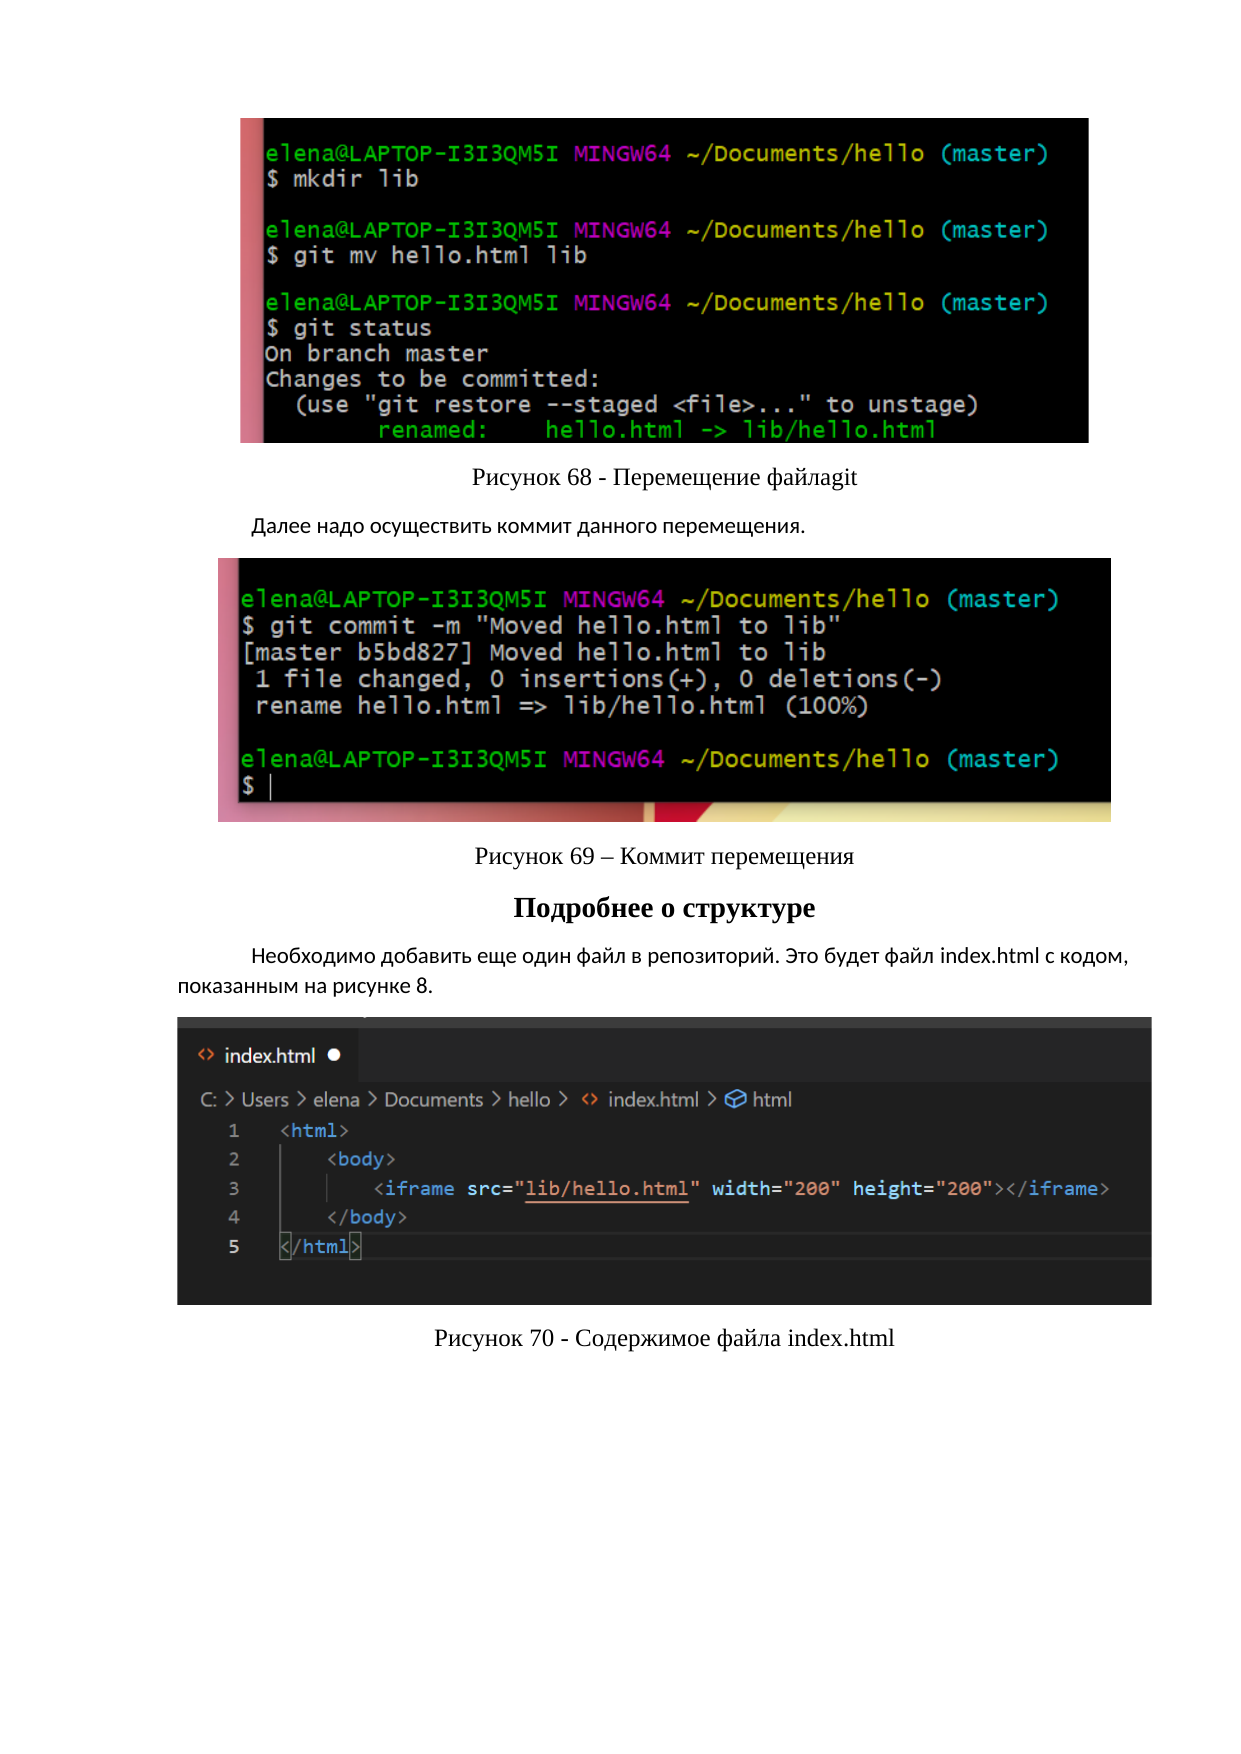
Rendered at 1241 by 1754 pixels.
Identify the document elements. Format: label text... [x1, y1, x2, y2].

picture [240, 118, 1089, 443]
subtitle Подробнее о структуре [177, 891, 1152, 924]
picture [177, 1017, 1152, 1305]
text Рисунок 68 - Перемещение файлаgit [177, 462, 1152, 491]
picture [218, 558, 1111, 822]
text Далее надо осуществить коммит данного перемещения. [177, 511, 1152, 539]
text Рисунок 70 - Содержимое файла index.html [177, 1323, 1152, 1352]
text Необходимо добавить еще один файл в репозиторий. Это будет файл index.html с кодом, показанным на рисунке 8. [177, 941, 1152, 999]
text Рисунок 69 – Коммит перемещения [177, 841, 1152, 870]
